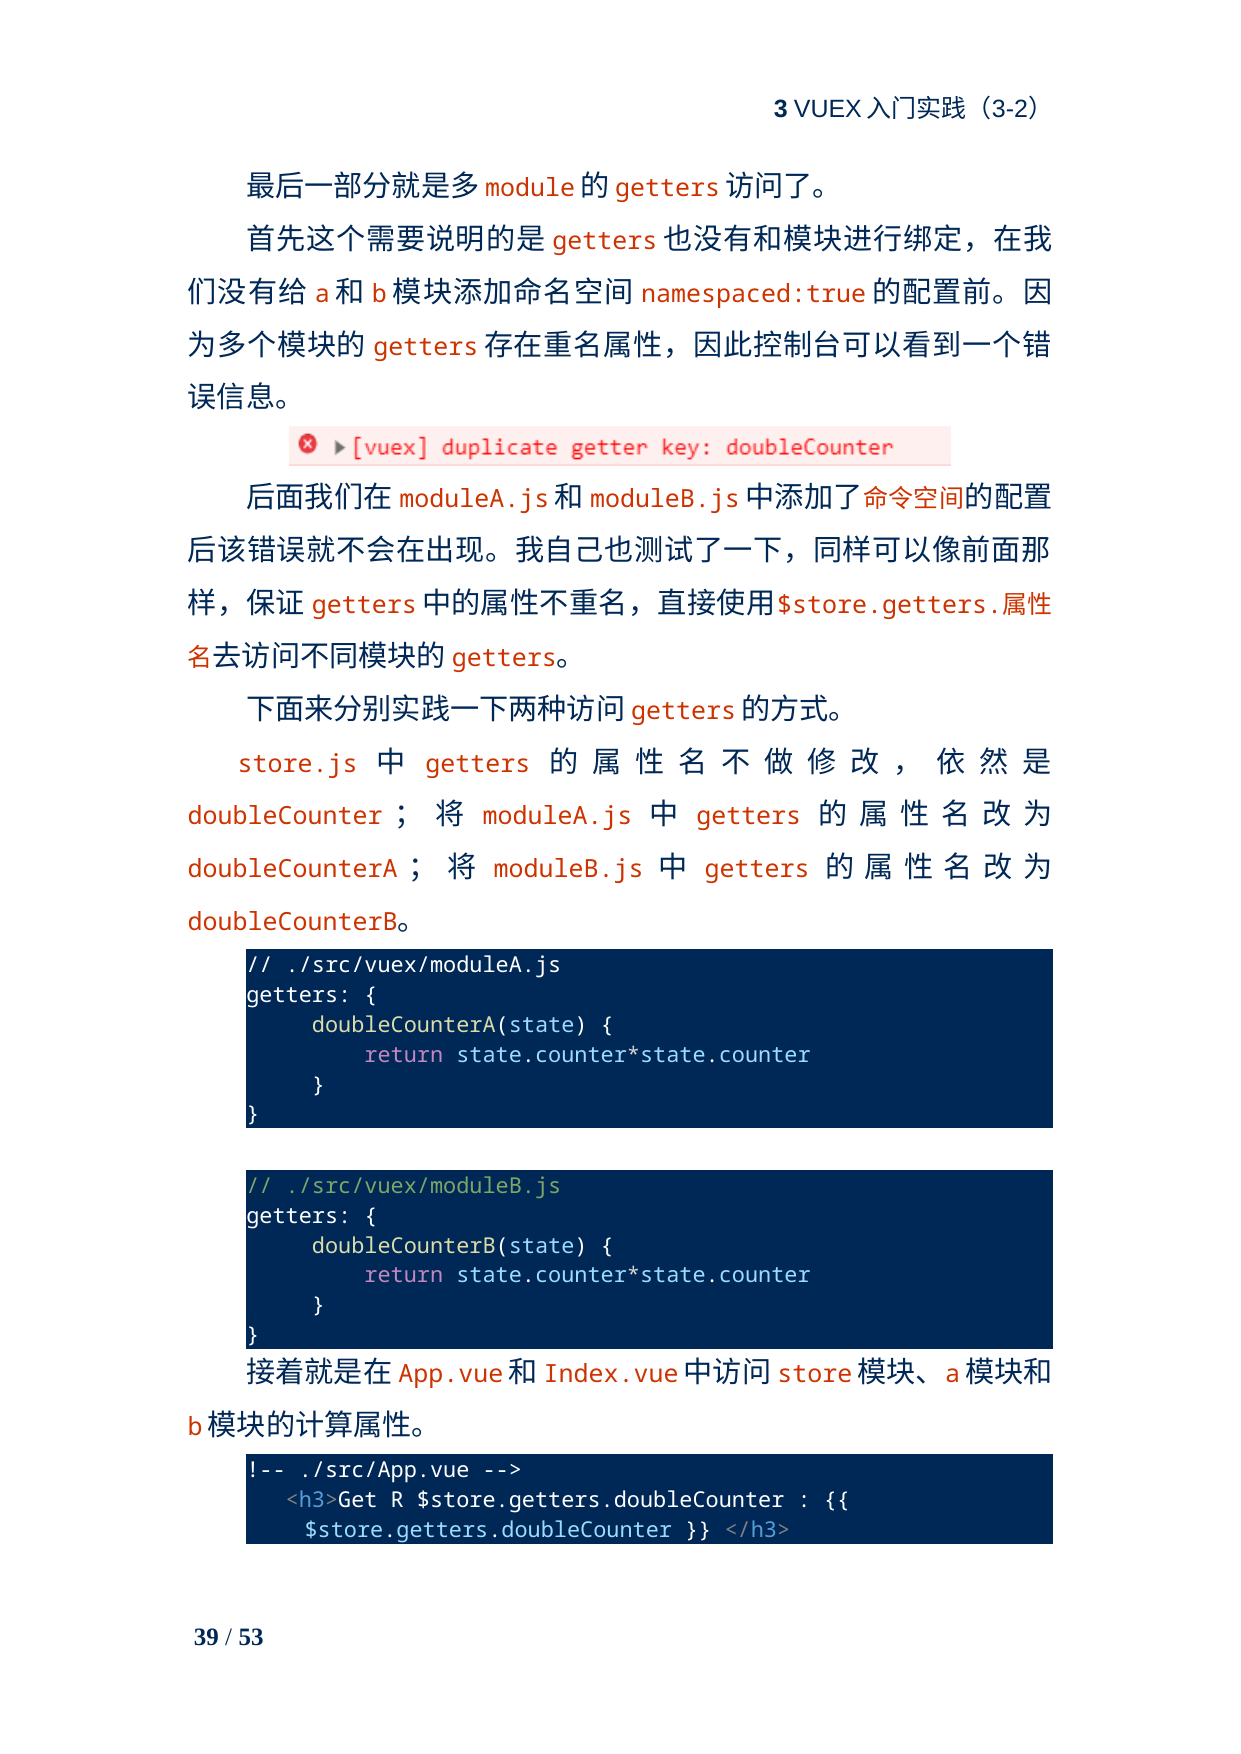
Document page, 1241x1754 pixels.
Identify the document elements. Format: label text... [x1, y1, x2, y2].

text 最后一部分就是多module的getters访问了。 [187, 163, 1053, 205]
text // ./src/vuex/moduleB.js [246, 1170, 1053, 1200]
text doubleCounterA(state) { [246, 1009, 1053, 1039]
text 首先这个需要说明的是getters也没有和模块进行绑定，在我们没有给a和b模块添加命名空间namespaced:true的配置前。因为多个模块的getters存在重名属性，因此控制台可以看到一个错误信息。 [187, 215, 1053, 416]
text return state.counter*state.counter [246, 1039, 1053, 1068]
text } [246, 1289, 1053, 1319]
text 接着就是在App.vue和Index.vue中访问store模块、a模块和b模块的计算属性。 [187, 1349, 1053, 1444]
text } [246, 1319, 1053, 1349]
text } [246, 1098, 1053, 1128]
text !-- ./src/App.vue --> [246, 1454, 1053, 1484]
text <h3>Get R $store.getters.doubleCounter : {{ $store.getters.doubleCounter }} </h3> [246, 1484, 1053, 1544]
text getters: { [246, 1200, 1053, 1229]
text return state.counter*state.counter [246, 1259, 1053, 1289]
text } [246, 1068, 1053, 1098]
text doubleCounterB(state) { [246, 1229, 1053, 1259]
text 下面来分别实践一下两种访问getters的方式。 [187, 685, 1053, 728]
text 后面我们在moduleA.js和moduleB.js中添加了命令空间的配置后该错误就不会在出现。我自己也测试了一下，同样可以像前面那样，保证getters中的属性不重名，直接使用$store.getters.属性名去访问不同模块的getters。 [187, 474, 1053, 675]
picture [288, 426, 952, 466]
text store.js中getters的属性名不做修改，依然是doubleCounter；将moduleA.js中getters的属性名改为doubleCounterA；将moduleB.js中getters的属性名改为doubleCounterB。 [187, 738, 1053, 939]
text getters: { [246, 979, 1053, 1009]
text // ./src/vuex/moduleA.js [246, 949, 1053, 979]
